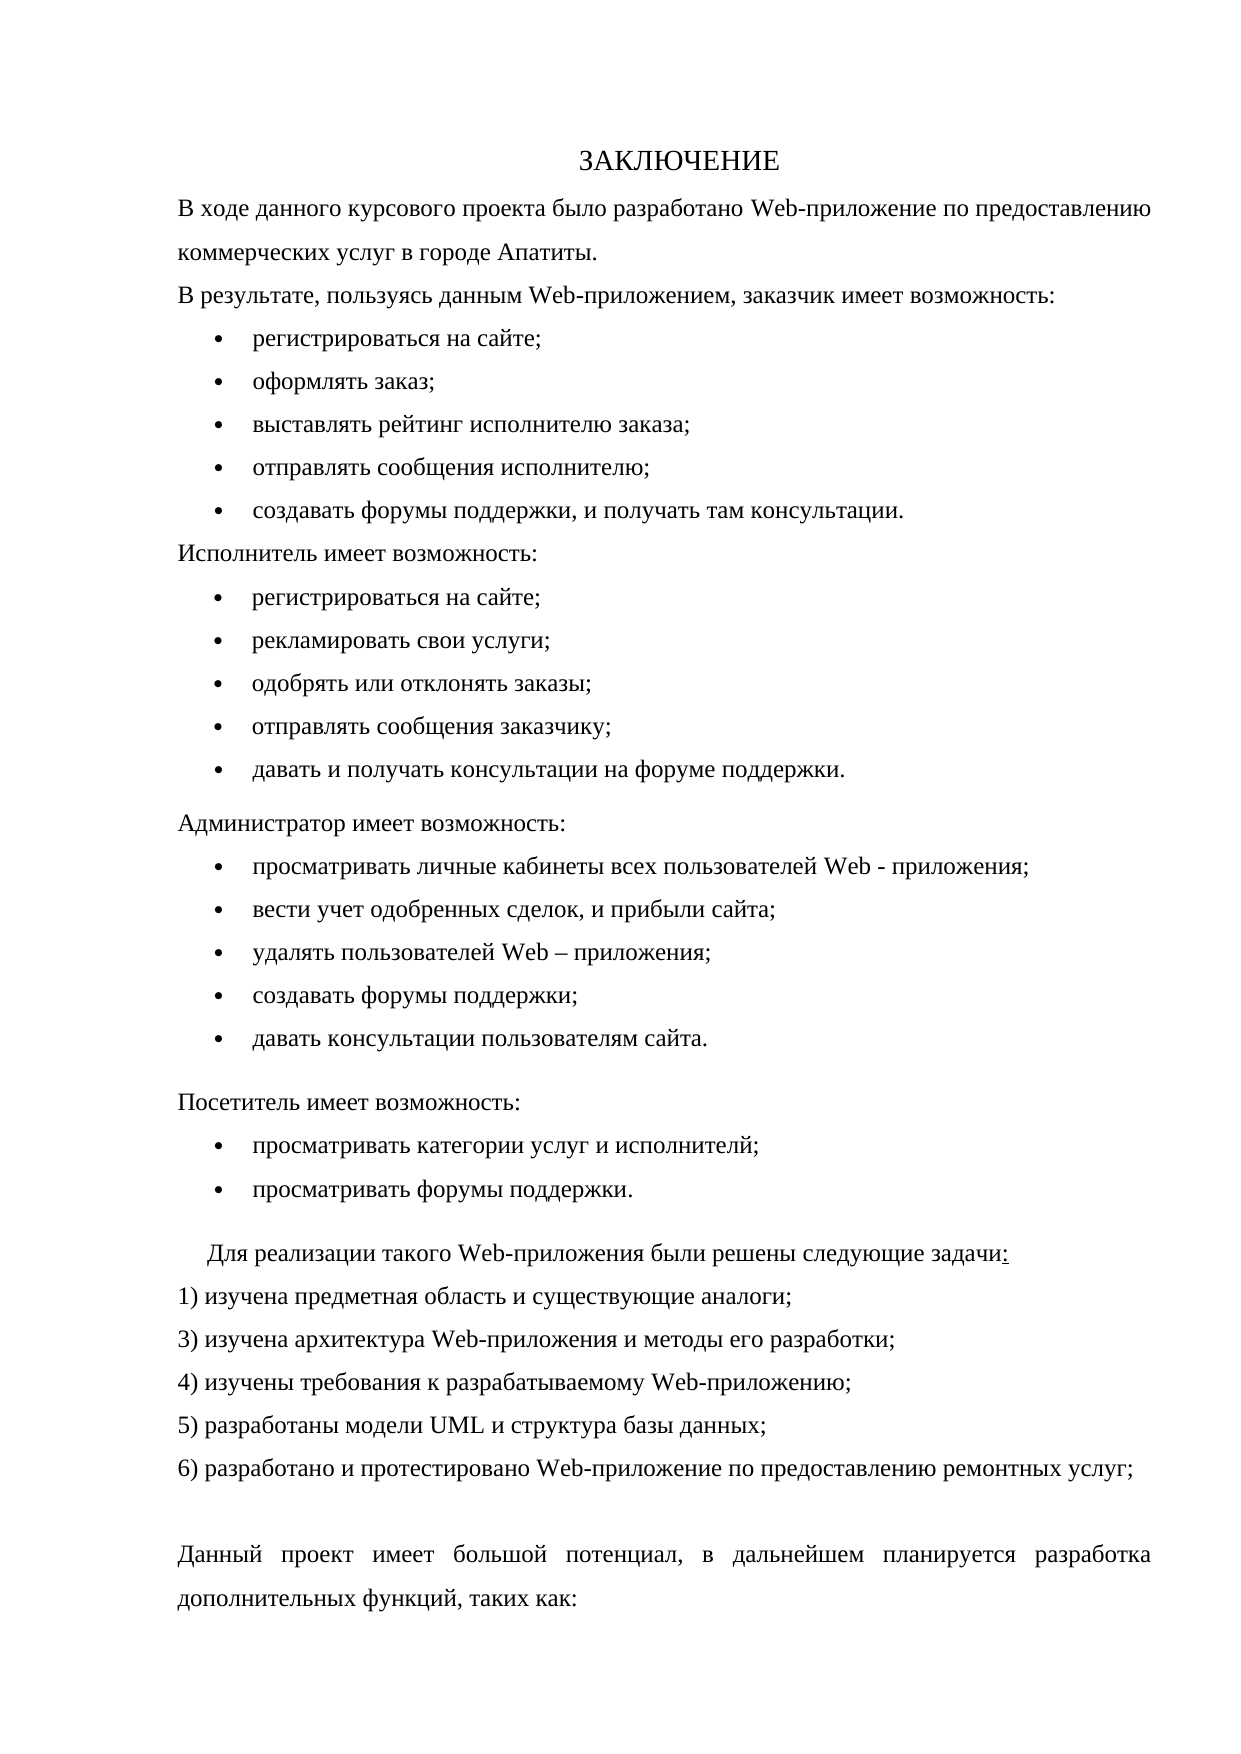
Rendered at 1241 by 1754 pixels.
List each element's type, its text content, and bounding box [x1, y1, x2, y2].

text 4) изучены требования к разрабатываемому Web-приложению; [177, 1367, 1152, 1396]
list выставлять рейтинг исполнителю заказа; [215, 409, 1152, 438]
text Посетитель имеет возможность: [177, 1087, 1152, 1116]
text В результате, пользуясь данным Web-приложением, заказчик имеет возможность: [177, 280, 1152, 308]
text Администратор имеет возможность: [177, 808, 1152, 837]
text 6) разработано и протестировано Web-приложение по предоставлению ремонтных услуг; [177, 1453, 1152, 1482]
list давать и получать консультации на форуме поддержки. [215, 754, 1152, 783]
text 1) изучена предметная область и существующие аналоги; [177, 1281, 1152, 1309]
list регистрироваться на сайте; [215, 323, 1152, 352]
text 5) разработаны модели UML и структура базы данных; [177, 1410, 1152, 1439]
list оформлять заказ; [215, 366, 1152, 395]
list регистрироваться на сайте; [214, 582, 1152, 610]
list вести учет одобренных сделок, и прибыли сайта; [215, 894, 1152, 923]
subtitle ЗАКЛЮЧЕНИЕ [177, 143, 1152, 177]
list просматривать личные кабинеты всех пользователей Web - приложения; [215, 851, 1152, 880]
list рекламировать свои услуги; [214, 625, 1152, 653]
text Для реализации такого Web-приложения были решены следующие задачи: [177, 1238, 1152, 1266]
list удалять пользователей Web – приложения; [215, 937, 1152, 966]
list отправлять сообщения исполнителю; [215, 452, 1152, 481]
list отправлять сообщения заказчику; [214, 711, 1152, 740]
list давать консультации пользователям сайта. [215, 1023, 1152, 1052]
text Данный проект имеет большой потенциал, в дальнейшем планируется разработка дополнительных функций, таких как: [177, 1539, 1152, 1611]
list просматривать форумы поддержки. [215, 1174, 1152, 1202]
text В ходе данного курсового проекта было разработано Web-приложение по предоставлению коммерческих услуг в городе Апатиты. [177, 193, 1152, 265]
list создавать форумы поддержки, и получать там консультации. [215, 495, 1152, 524]
list одобрять или отклонять заказы; [214, 668, 1152, 697]
list создавать форумы поддержки; [215, 980, 1152, 1009]
text Исполнитель имеет возможность: [177, 538, 1152, 567]
list просматривать категории услуг и исполнителй; [215, 1131, 1152, 1159]
text 3) изучена архитектура Web-приложения и методы его разработки; [177, 1324, 1152, 1353]
